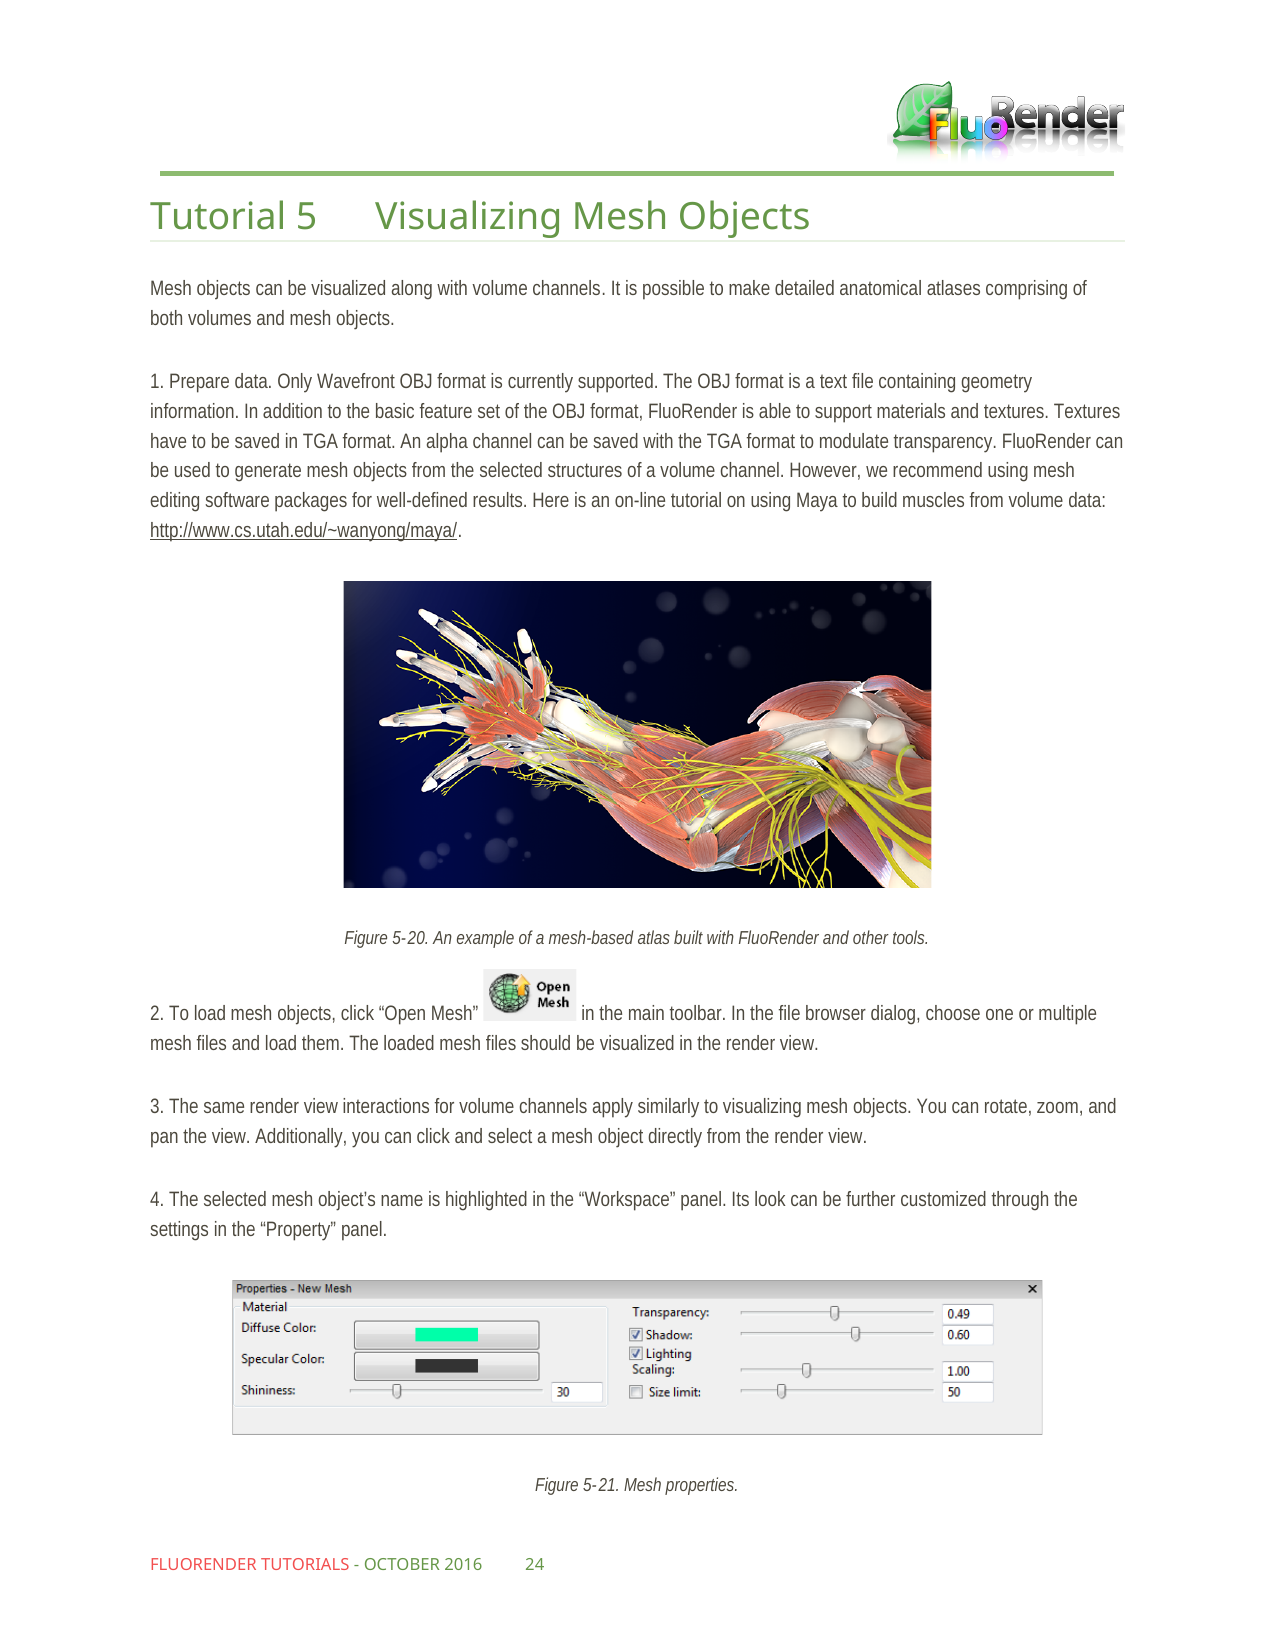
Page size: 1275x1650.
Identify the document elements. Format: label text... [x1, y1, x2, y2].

text Mesh objects can be visualized along with volume channels. It is possible to make detailed anatomical atlases comprising of both volumes and mesh objects. [150, 276, 1125, 329]
picture [483, 969, 577, 1021]
text 2. To load mesh objects, click “Open Mesh” in the main toolbar. In the file browser dialog, choose one or multiple mesh files and load them. The loaded mesh files should be visualized in the render view. [150, 969, 1125, 1054]
picture [887, 75, 1125, 165]
text 3. The same render view interactions for volume channels apply similarly to visualizing mesh objects. You can rotate, zoom, and pan the view. Additionally, you can click and select a mesh object directly from the render view. [150, 1094, 1125, 1148]
picture [343, 581, 932, 888]
picture [232, 1280, 1043, 1435]
subtitle Visualizing Mesh Objects [150, 189, 1125, 240]
text 1. Prepare data. Only Wavefront OBJ format is currently supported. The OBJ format is a text file containing geometry information. In addition to the basic feature set of the OBJ format, FluoRender is able to support materials and textures. Textures have to be saved in TGA format. An alpha channel can be saved with the TGA format to modulate transparency. FluoRender can be used to generate mesh objects from the selected structures of a volume channel. However, we recommend using mesh editing software packages for well-defined results. Here is an on-line tutorial on using Maya to build muscles from volume data: http://www.cs.utah.edu/~wanyong/maya/. [150, 369, 1125, 542]
text 4. The selected mesh object’s name is highlighted in the “Workspace” panel. Its look can be further customized through the settings in the “Property” panel. [150, 1187, 1125, 1241]
